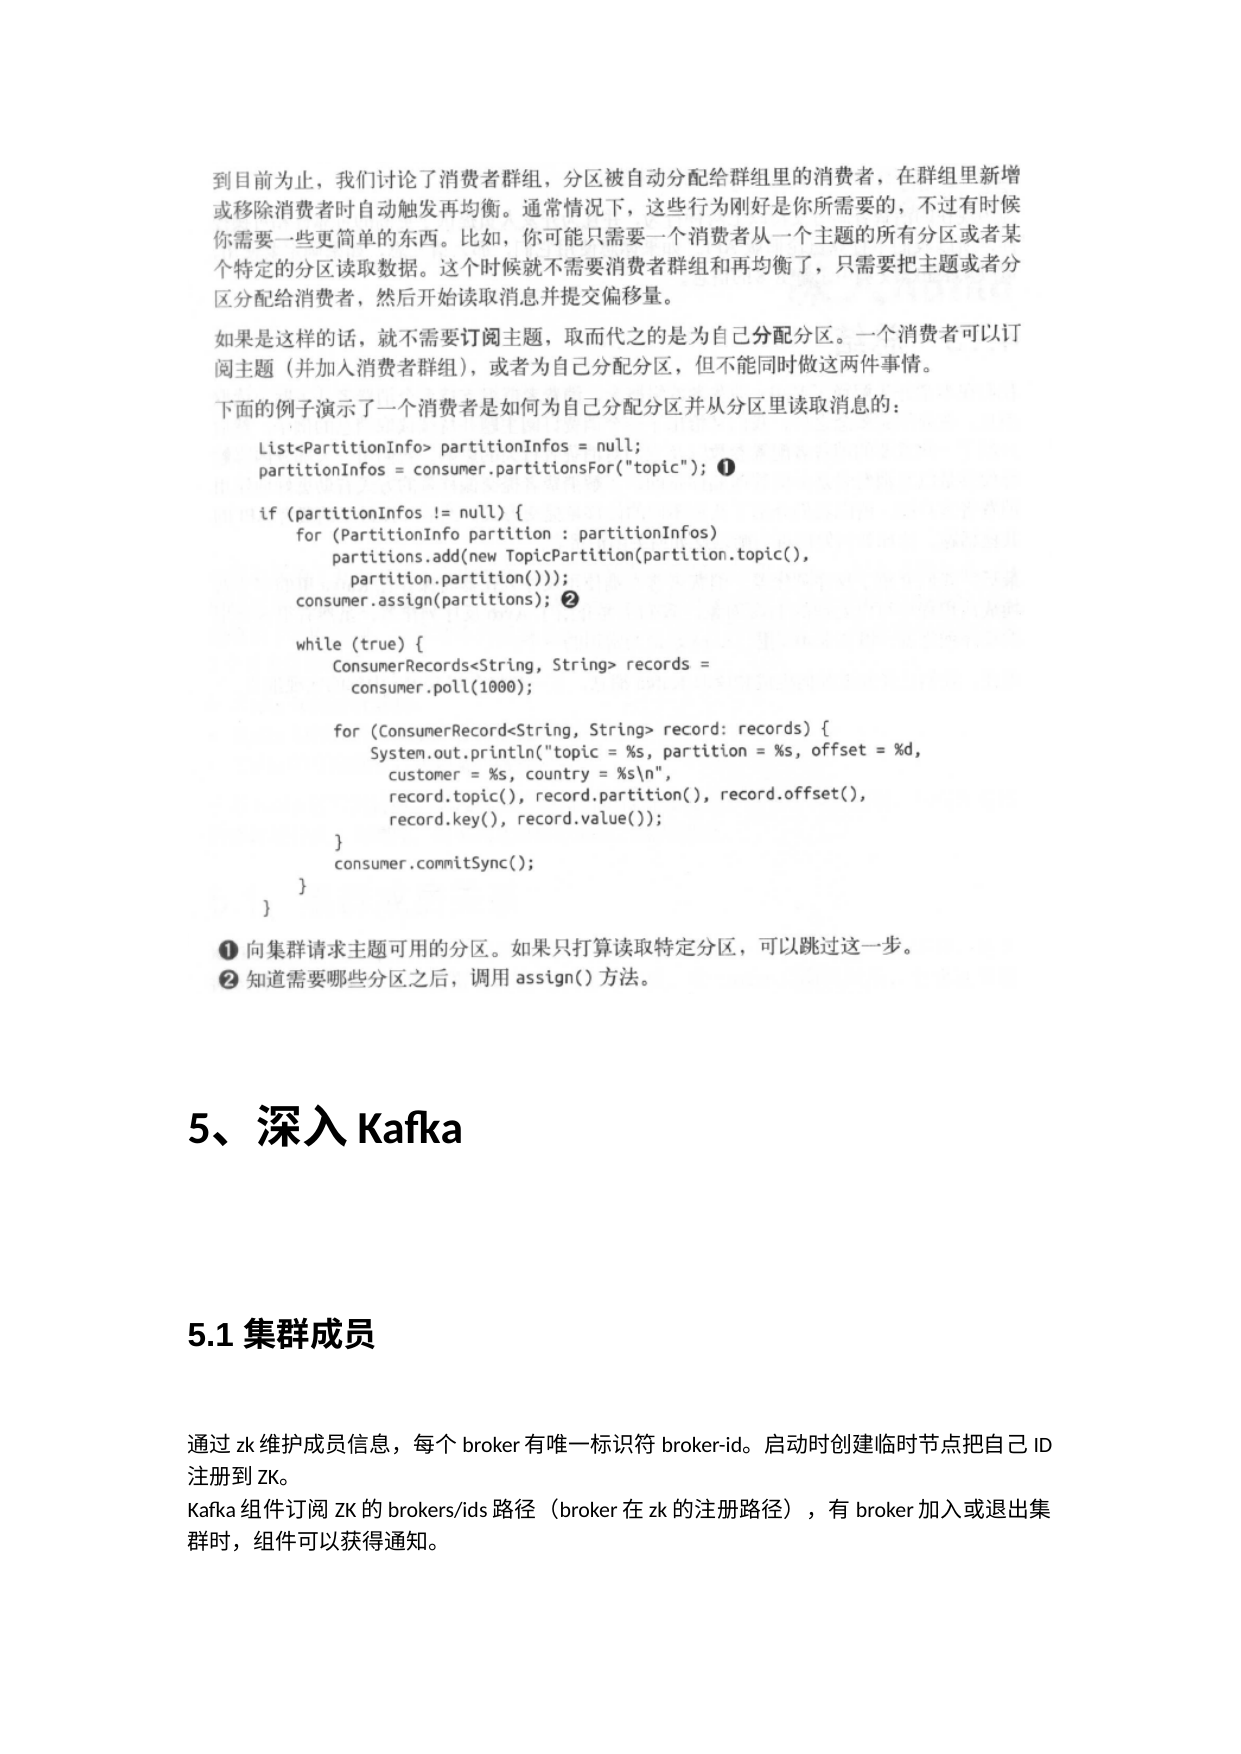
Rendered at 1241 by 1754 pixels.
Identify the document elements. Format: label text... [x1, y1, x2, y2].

subtitle 5.1 集群成员 [187, 1299, 1053, 1364]
picture [187, 162, 1053, 994]
text Kafka组件订阅ZK的brokers/ids路径（broker在zk的注册路径），有broker加入或退出集群时，组件可以获得通知。 [187, 1491, 1053, 1556]
subtitle 深入Kafka [187, 1075, 1053, 1172]
text 通过zk维护成员信息，每个broker有唯一标识符broker-id。启动时创建临时节点把自己ID注册到ZK。 [187, 1426, 1053, 1491]
